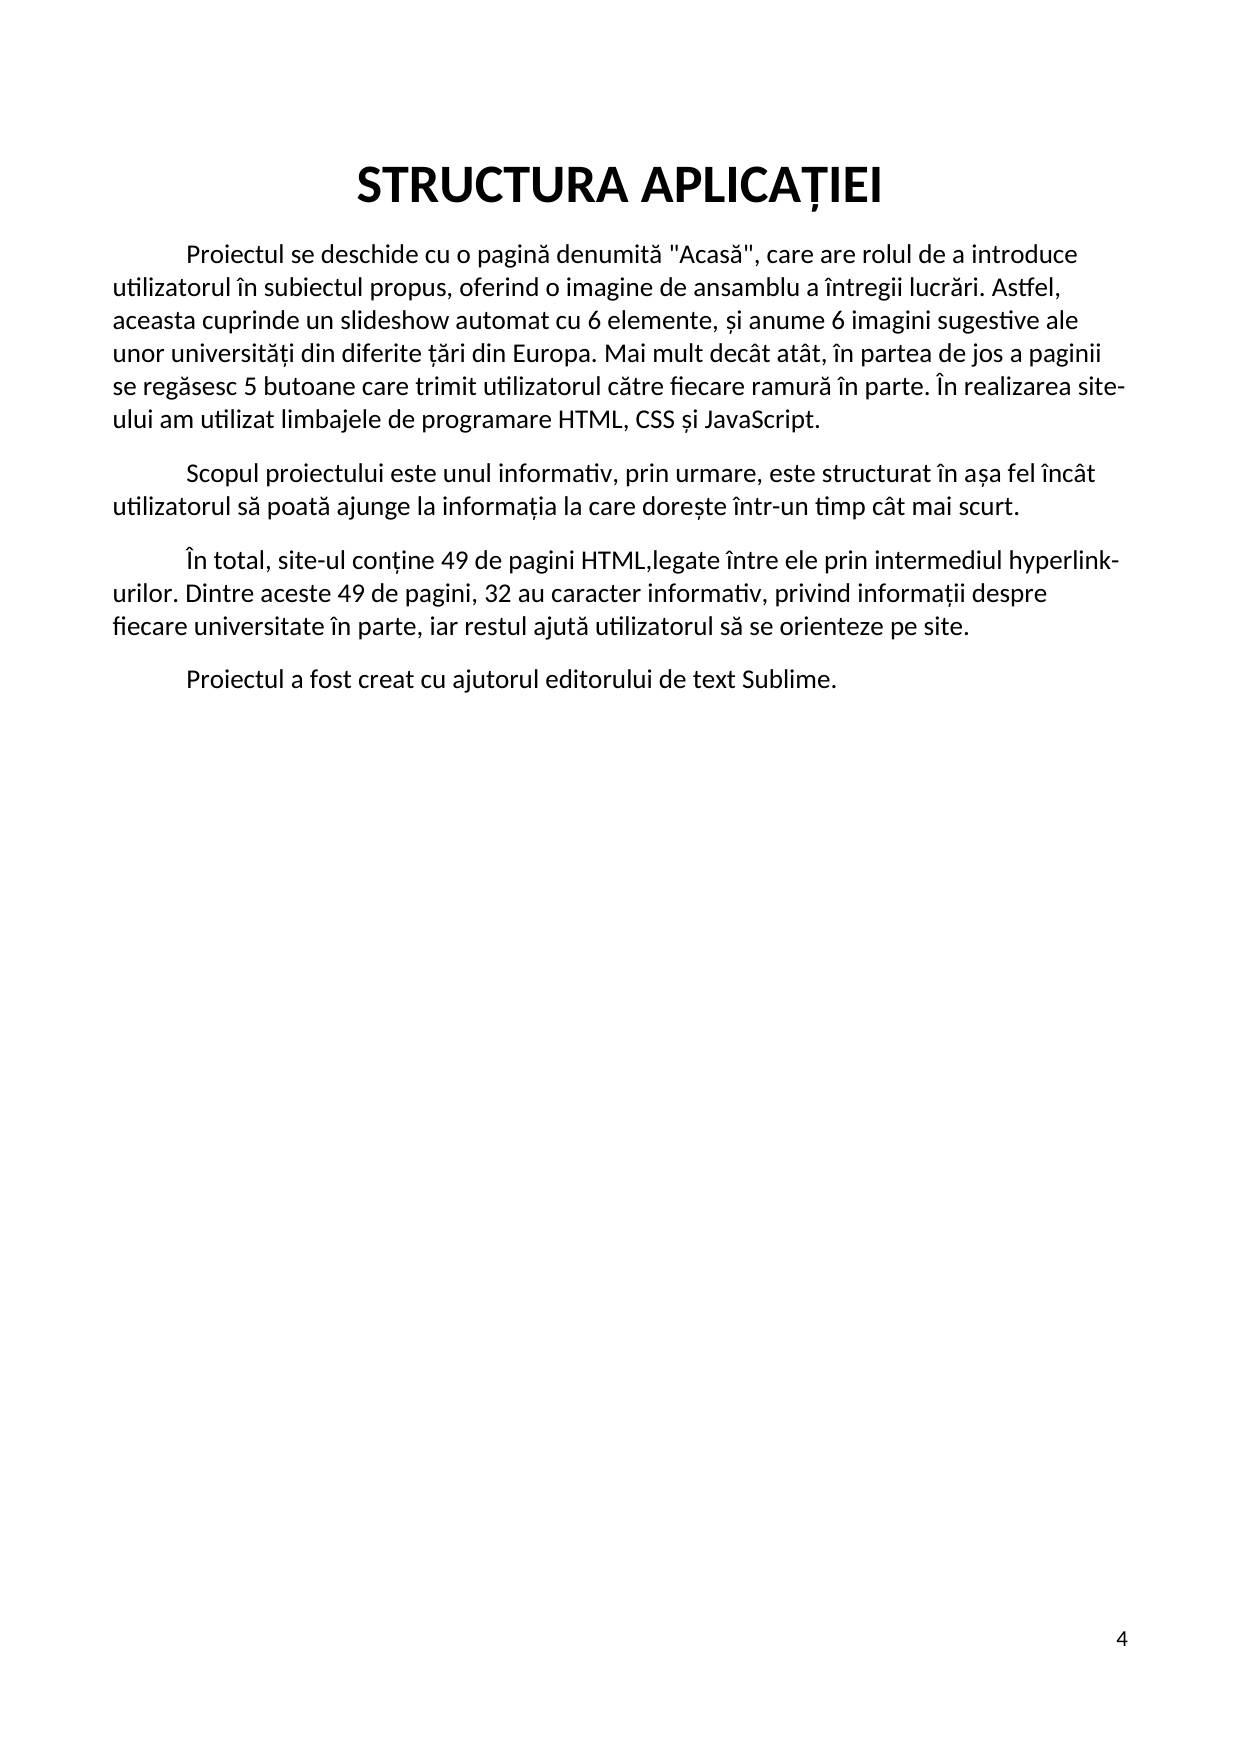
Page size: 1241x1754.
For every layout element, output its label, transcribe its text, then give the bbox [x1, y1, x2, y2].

text STRUCTURA APLICAŢIEI [112, 150, 1128, 216]
text Scopul proiectului este unul informativ, prin urmare, este structurat în așa fel încât utilizatorul să poată ajunge la informația la care dorește într-un timp cât mai scurt. [112, 456, 1128, 522]
text Proiectul se deschide cu o pagină denumită "Acasă", care are rolul de a introduce utilizatorul în subiectul propus, oferind o imagine de ansamblu a întregii lucrări. Astfel, aceasta cuprinde un slideshow automat cu 6 elemente, și anume 6 imagini sugestive ale unor universități din diferite țări din Europa. Mai mult decât atât, în partea de jos a paginii se regăsesc 5 butoane care trimit utilizatorul către fiecare ramură în parte. În realizarea site-ului am utilizat limbajele de programare HTML, CSS și JavaScript. [112, 237, 1128, 435]
text În total, site-ul conține 49 de pagini HTML,legate între ele prin intermediul hyperlink-urilor. Dintre aceste 49 de pagini, 32 au caracter informativ, privind informații despre fiecare universitate în parte, iar restul ajută utilizatorul să se orienteze pe site. [112, 543, 1128, 642]
text Proiectul a fost creat cu ajutorul editorului de text Sublime. [112, 663, 1128, 696]
